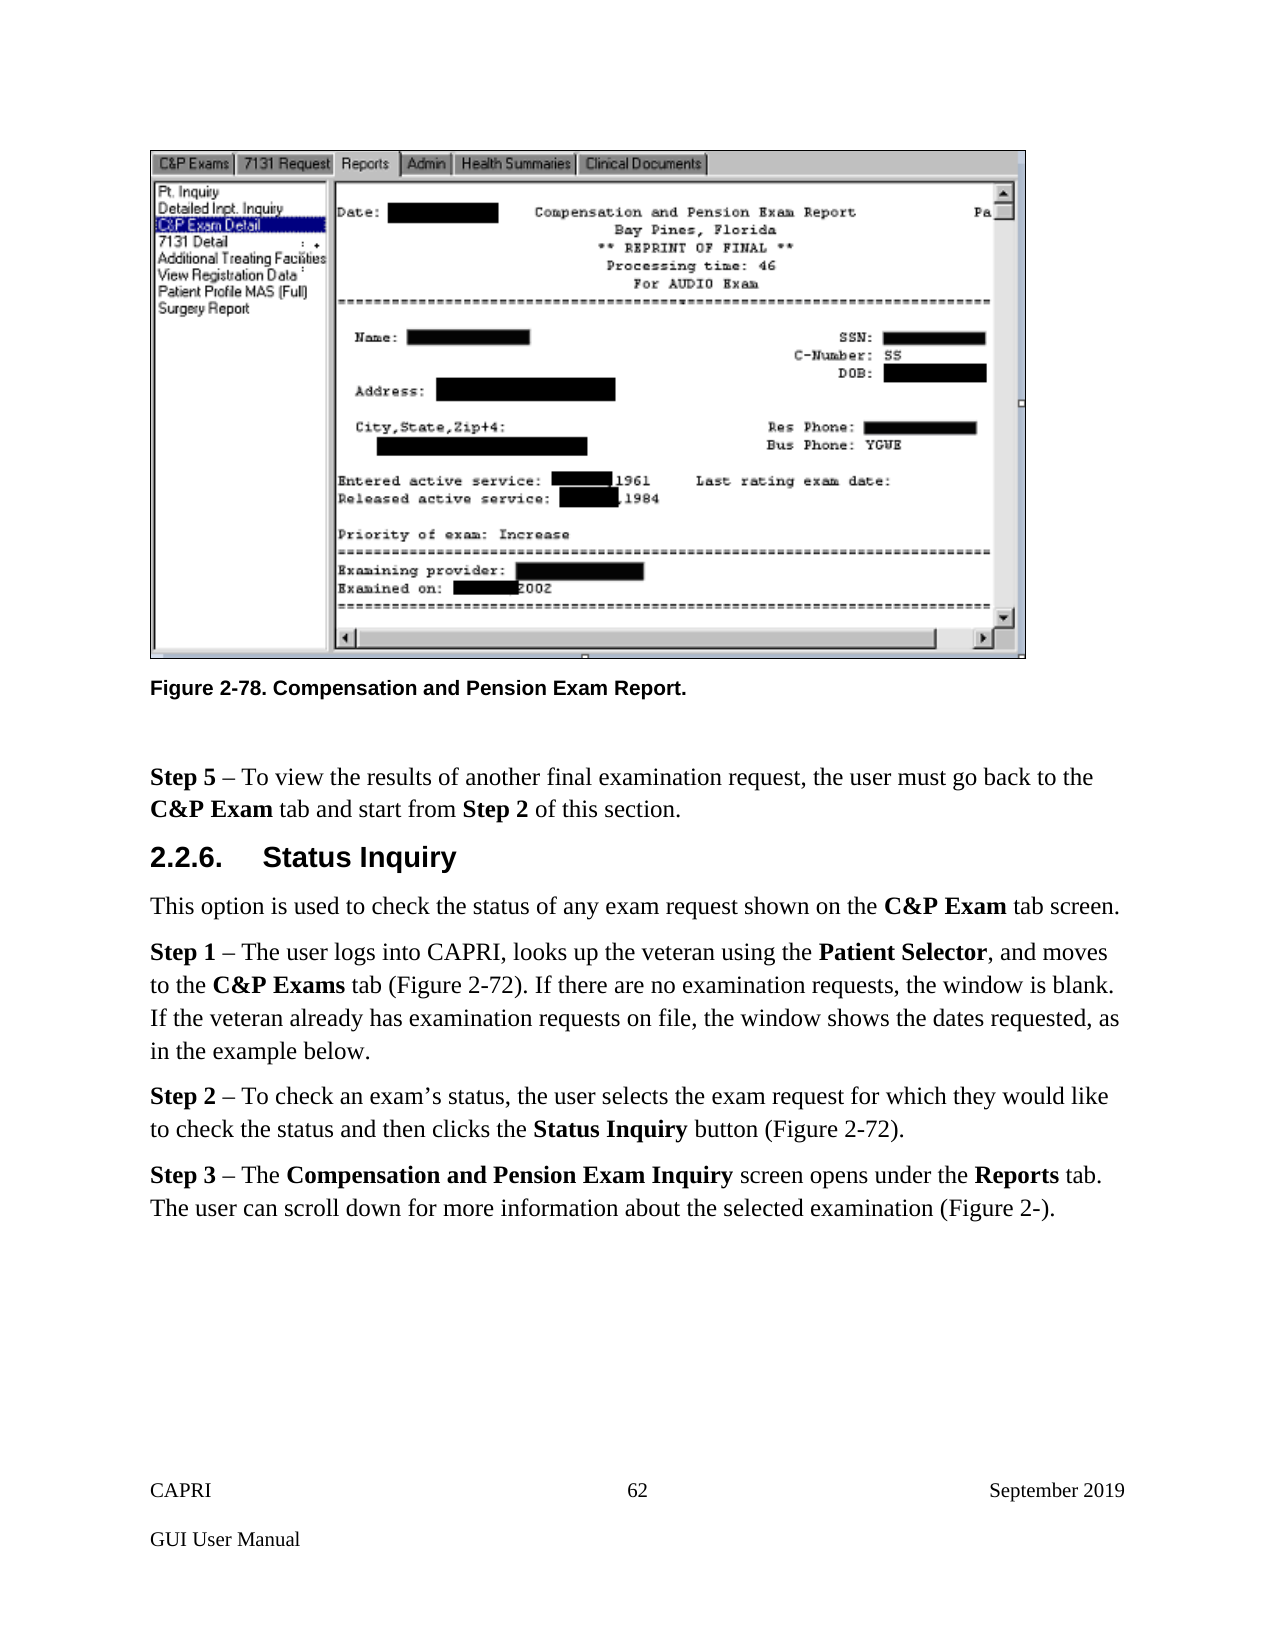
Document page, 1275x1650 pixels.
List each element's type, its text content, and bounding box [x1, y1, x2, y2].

picture [151, 151, 1025, 658]
text Step 3 – The Compensation and Pension Exam Inquiry screen opens under the Reports tab. The user can scroll down for more information about the selected examination (Figure 2-). [150, 1160, 1125, 1222]
text This option is used to check the status of any exam request shown on the C&P Exam tab screen. [150, 891, 1125, 920]
subtitle Status Inquiry [150, 840, 1125, 874]
text Step 5 – To view the results of another final examination request, the user must go back to the C&P Exam tab and start from Step 2 of this section. [150, 762, 1125, 823]
